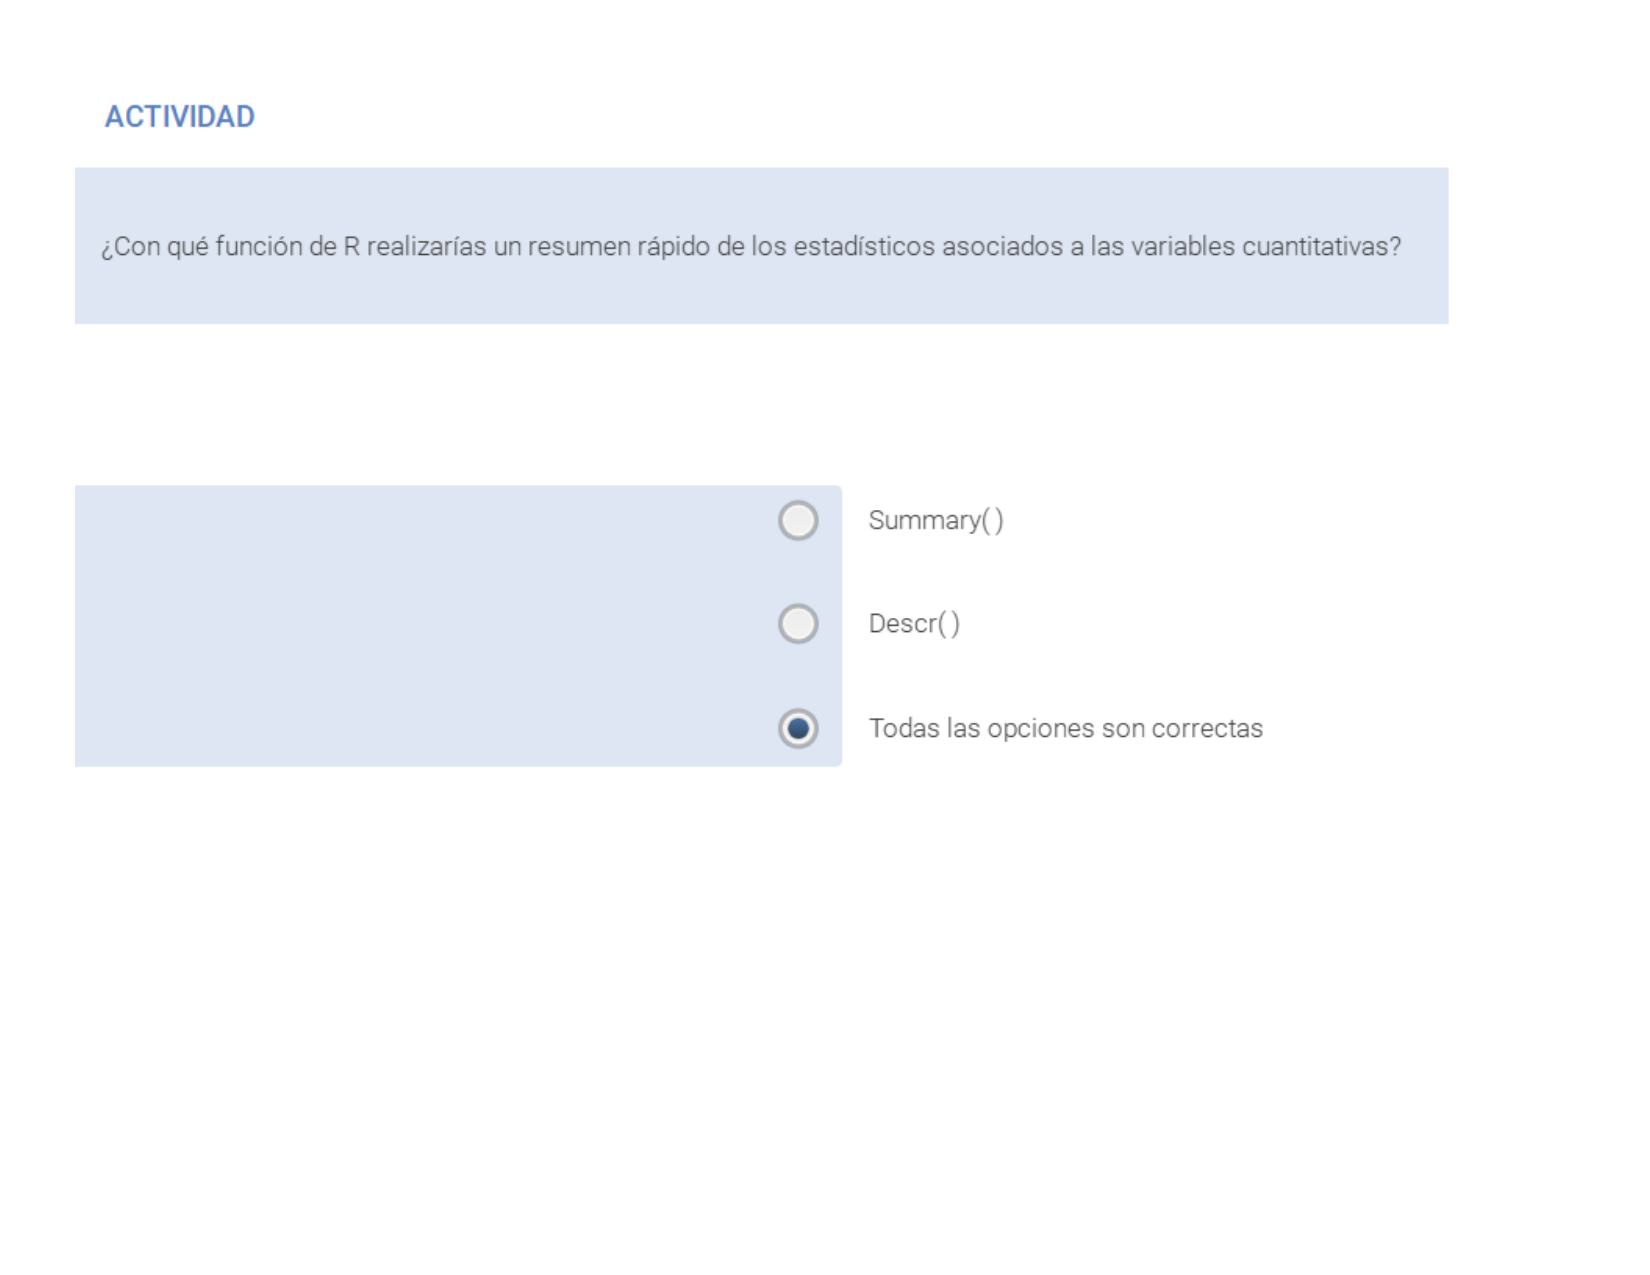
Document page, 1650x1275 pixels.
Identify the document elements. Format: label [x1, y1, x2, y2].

picture [75, 75, 1449, 811]
